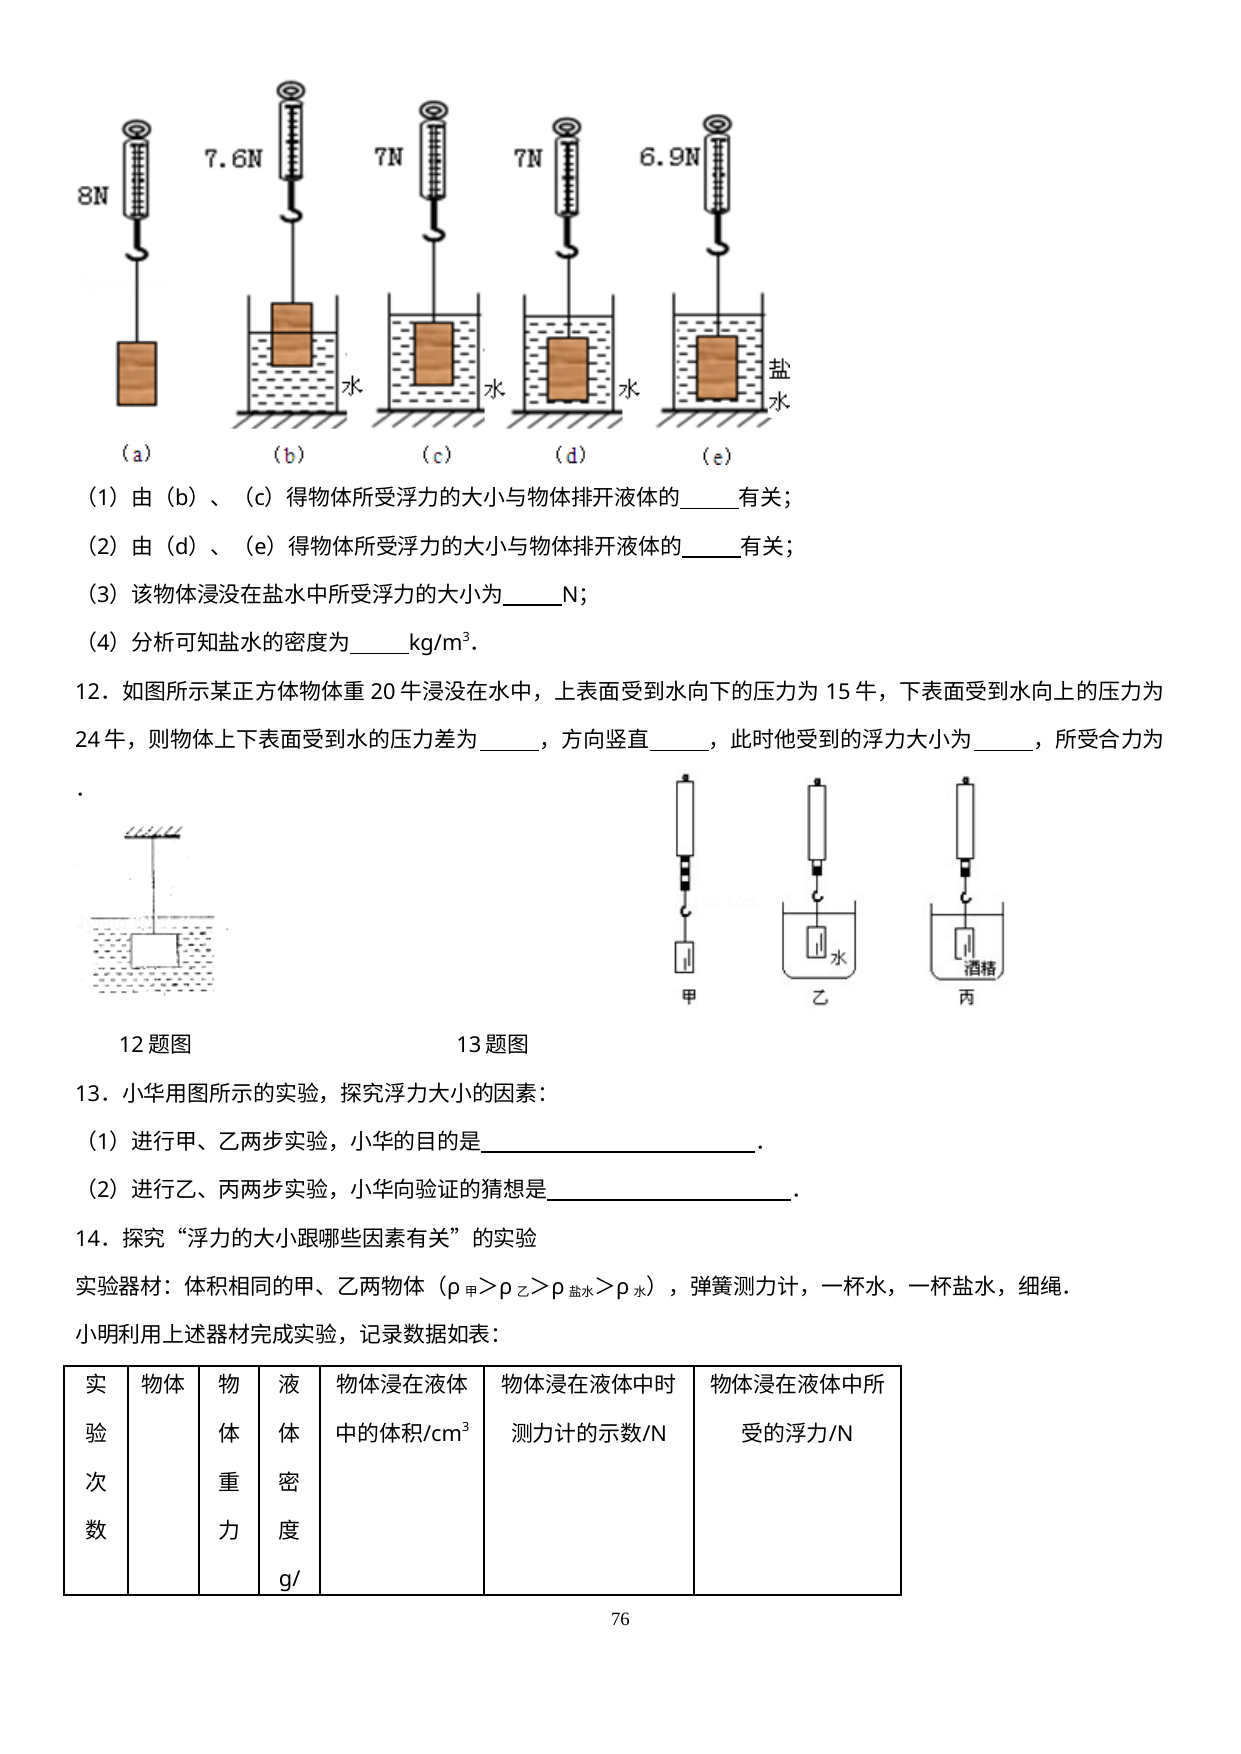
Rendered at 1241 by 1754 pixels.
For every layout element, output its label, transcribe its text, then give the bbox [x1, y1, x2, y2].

table_header 物体重力 /N [200, 1367, 258, 1594]
table_header 物体浸在液体中的体积/cm3 [321, 1367, 483, 1594]
picture [75, 819, 233, 1001]
picture [672, 769, 1005, 1009]
text （4）分析可知盐水的密度为 kg/m3． [75, 625, 1165, 658]
text 12题图 13题图 [75, 1027, 1165, 1059]
text （2）进行乙、丙两步实验，小华向验证的猜想是 ． [75, 1172, 1165, 1204]
table_header 物体浸在液体中所受的浮力/N [695, 1367, 900, 1594]
table_header 物体 [129, 1367, 198, 1594]
text （1）由（b）、（c）得物体所受浮力的大小与物体排开液体的 有关； [75, 480, 1165, 513]
table_header 实验次数 [65, 1367, 127, 1594]
table_header 液体密度g/cm3 [260, 1367, 319, 1594]
text （2）由（d）、（e）得物体所受浮力的大小与物体排开液体的 有关； [75, 528, 1165, 561]
text 小明利用上述器材完成实验，记录数据如表： [75, 1317, 1165, 1349]
text （1）进行甲、乙两步实验，小华的目的是 ． [75, 1123, 1165, 1156]
text 12．如图所示某正方体物体重20牛浸没在水中，上表面受到水向下的压力为15牛，下表面受到水向上的压力为24牛，则物体上下表面受到水的压力差为 ，方向竖直 ，此时他受到的浮力大小为 ，所受合力为 ． [75, 673, 1165, 803]
text 14．探究“浮力的大小跟哪些因素有关”的实验 [75, 1220, 1165, 1253]
text 13．小华用图所示的实验，探究浮力大小的因素： [75, 1075, 1165, 1108]
table_header 物体浸在液体中时测力计的示数/N [485, 1367, 693, 1594]
text （3）该物体浸没在盐水中所受浮力的大小为 N； [75, 577, 1165, 609]
text 实验器材：体积相同的甲、乙两物体（ρ甲＞ρ乙＞ρ盐水＞ρ水），弹簧测力计，一杯水，一杯盐水，细绳． [75, 1268, 1165, 1301]
picture [75, 77, 790, 465]
